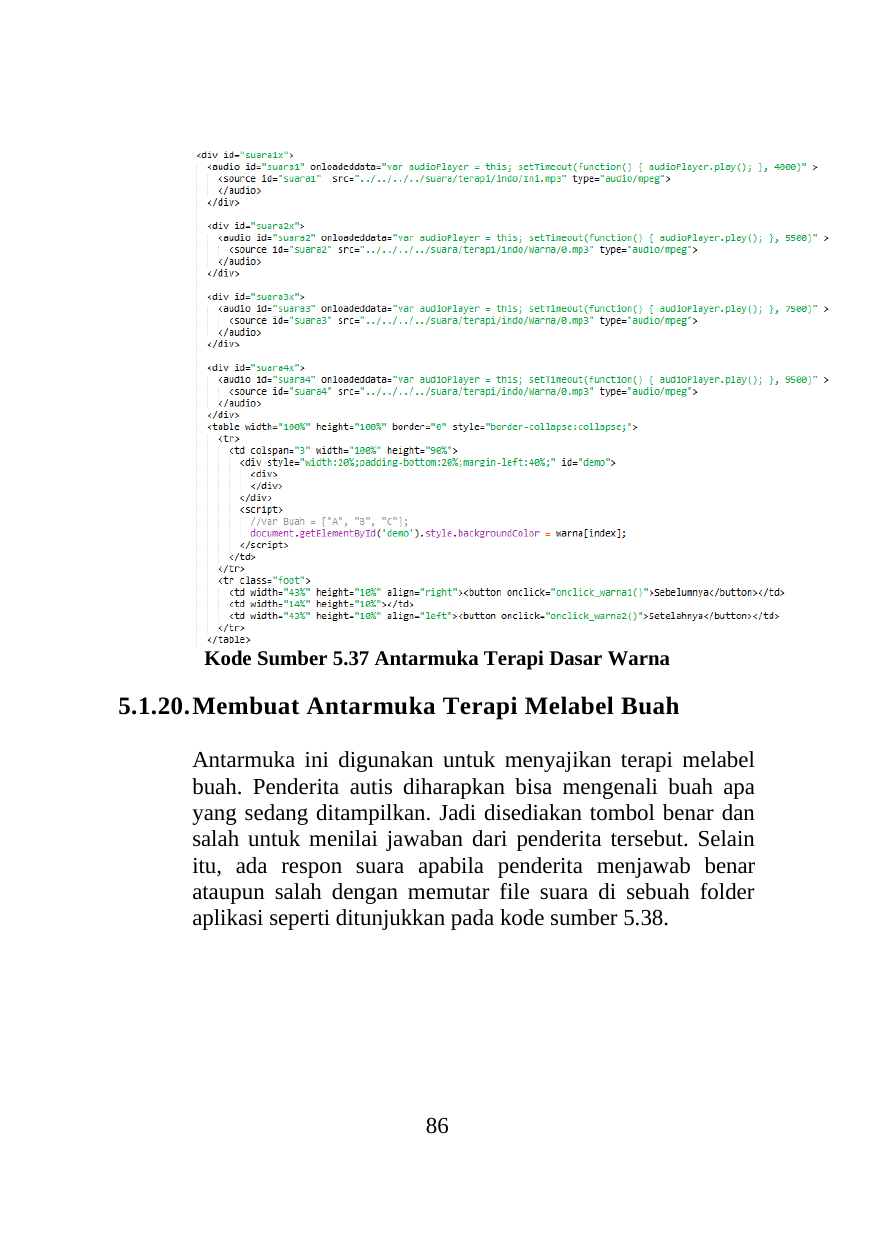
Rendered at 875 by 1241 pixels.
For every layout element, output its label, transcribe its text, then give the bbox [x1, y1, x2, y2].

subtitle Membuat Antarmuka Terapi Melabel Buah [118, 691, 756, 720]
text Antarmuka ini digunakan untuk menyajikan terapi melabel buah. Penderita autis diharapkan bisa mengenali buah apa yang sedang ditampilkan. Jadi disediakan tombol benar dan salah untuk menilai jawaban dari penderita tersebut. Selain itu, ada respon suara apabila penderita menjawab benar ataupun salah dengan memutar file suara di sebuah folder aplikasi seperti ditunjukkan pada kode sumber 5.38. [192, 746, 756, 931]
text Kode Sumber 5.37 Antarmuka Terapi Dasar Warna [118, 646, 756, 670]
picture [192, 147, 831, 647]
